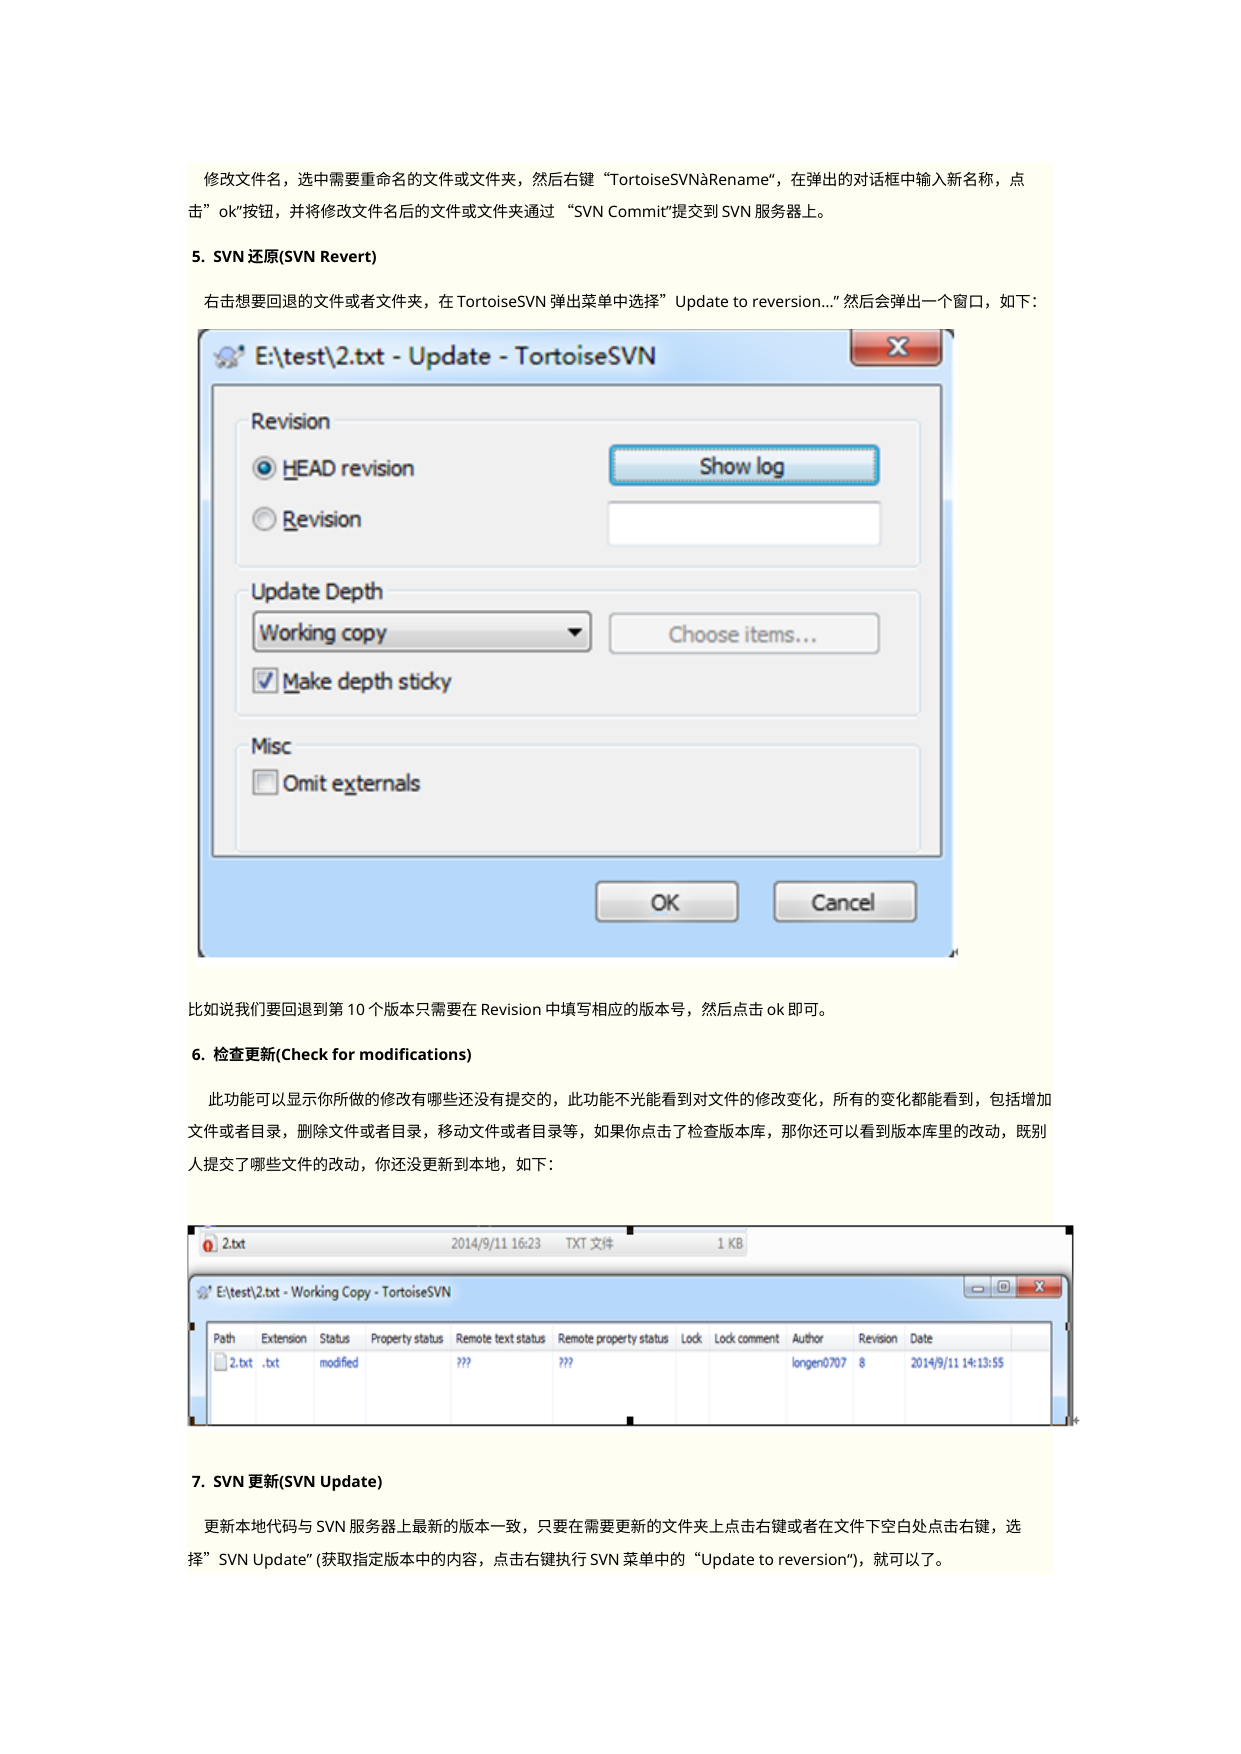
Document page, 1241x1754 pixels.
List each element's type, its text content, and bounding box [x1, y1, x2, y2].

text 5. SVN还原(SVN Revert) [187, 239, 1053, 272]
text 更新本地代码与SVN服务器上最新的版本一致，只要在需要更新的文件夹上点击右键或者在文件下空白处点击右键，选择”SVN Update” (获取指定版本中的内容，点击右键执行SVN菜单中的“Update to reversion“)，就可以了。 [187, 1509, 1053, 1574]
text 修改文件名，选中需要重命名的文件或文件夹，然后右键“TortoiseSVNàRename“，在弹出的对话框中输入新名称，点击”ok”按钮，并将修改文件名后的文件或文件夹通过 “SVN Commit”提交到SVN服务器上。 [187, 162, 1053, 227]
picture [195, 329, 959, 967]
text 比如说我们要回退到第10个版本只需要在Revision中填写相应的版本号，然后点击ok即可。 [187, 992, 1053, 1024]
text 7. SVN更新(SVN Update) [187, 1464, 1053, 1497]
text 此功能可以显示你所做的修改有哪些还没有提交的，此功能不光能看到对文件的修改变化，所有的变化都能看到，包括增加文件或者目录，删除文件或者目录，移动文件或者目录等，如果你点击了检查版本库，那你还可以看到版本库里的改动，既别人提交了哪些文件的改动，你还没更新到本地，如下： [187, 1082, 1053, 1179]
text 右击想要回退的文件或者文件夹，在TortoiseSVN弹出菜单中选择”Update to reversion…” 然后会弹出一个窗口，如下： [187, 284, 1053, 317]
text 6. 检查更新(Check for modifications) [187, 1037, 1053, 1069]
picture [187, 1224, 1080, 1431]
